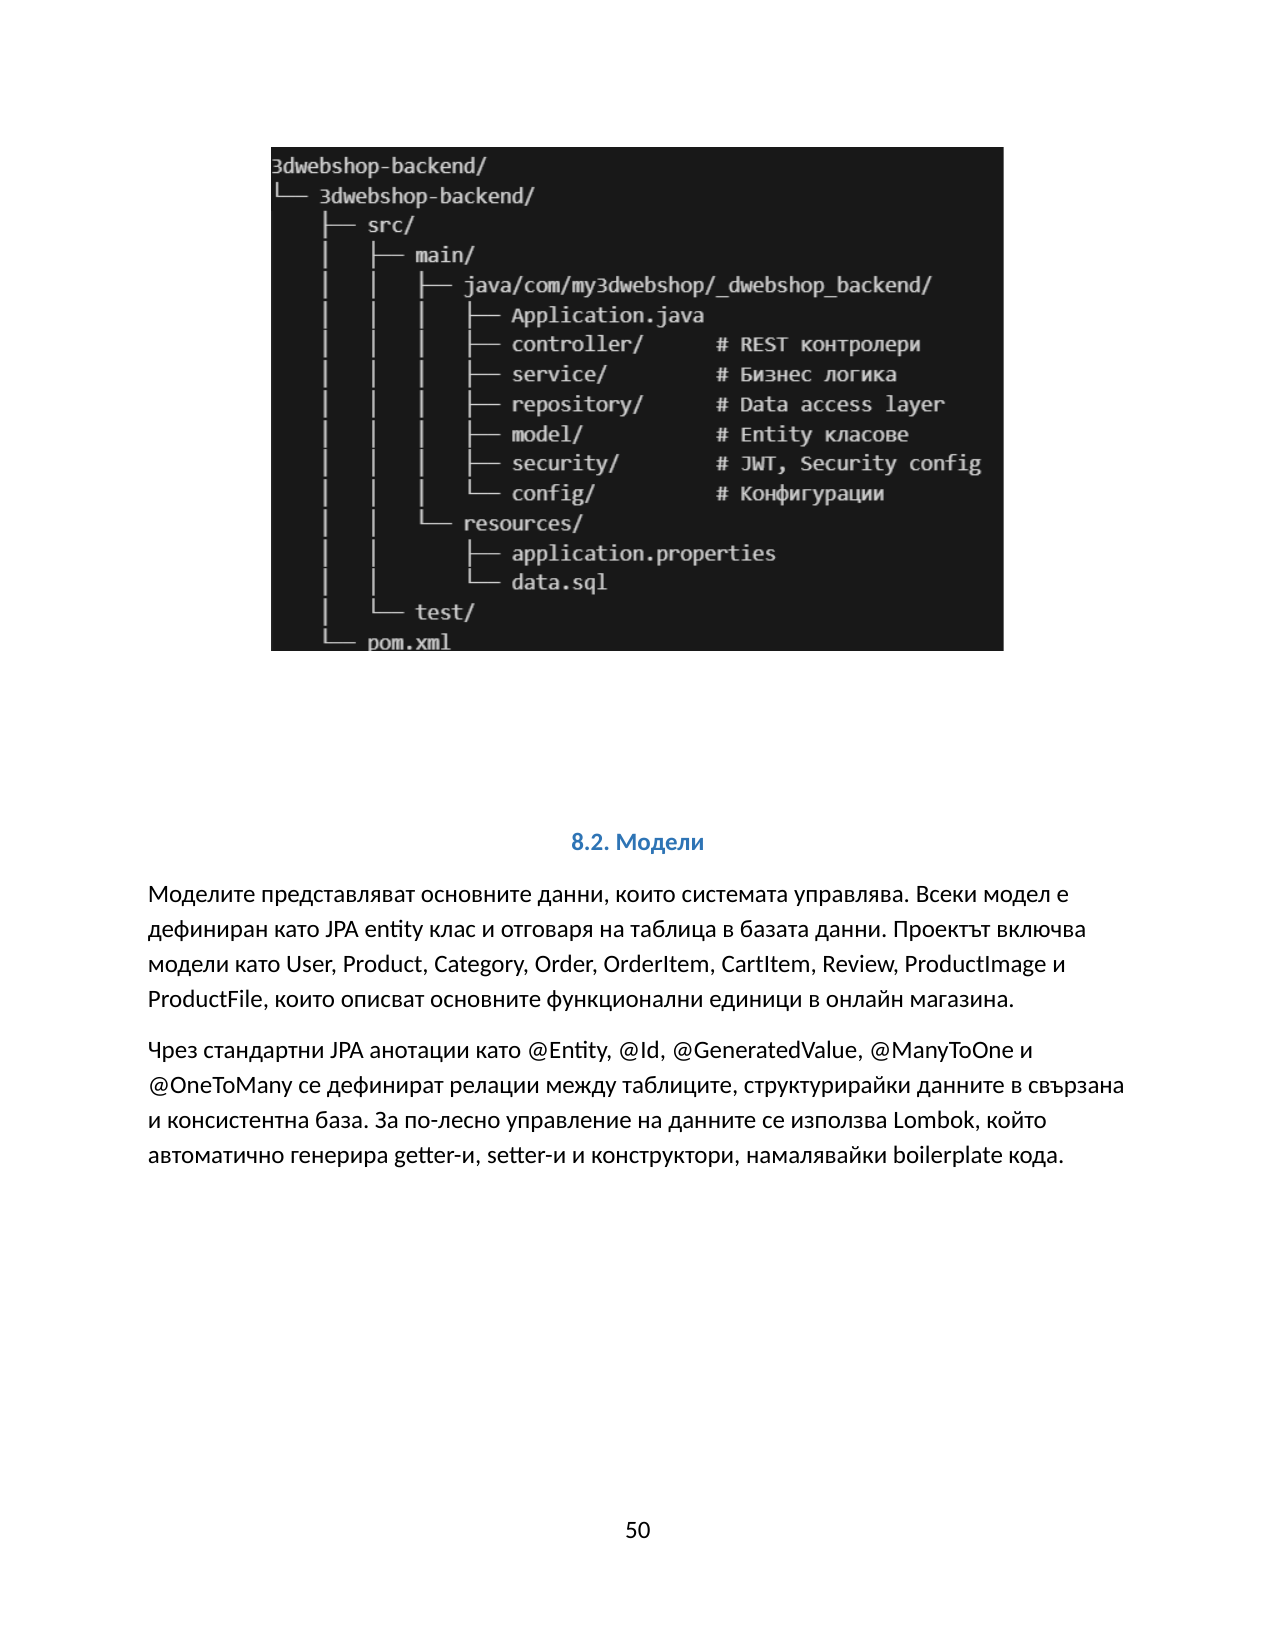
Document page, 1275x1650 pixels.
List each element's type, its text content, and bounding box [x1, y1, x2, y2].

picture [271, 147, 1004, 651]
text Моделите представляват основните данни, които системата управлява. Всеки модел е дефиниран като JPA entity клас и отговаря на таблица в базата данни. Проектът включва модели като User, Product, Category, Order, OrderItem, CartItem, Review, ProductImage и ProductFile, които описват основните функционални единици в онлайн магазина. [148, 878, 1127, 1013]
text 8.2. Модели [148, 826, 1127, 857]
text Чрез стандартни JPA анотации като @Entity, @Id, @GeneratedValue, @ManyToOne и @OneToMany се дефинират релации между таблиците, структурирайки данните в свързана и консистентна база. За по-лесно управление на данните се използва Lombok, който автоматично генерира getter-и, setter-и и конструктори, намалявайки boilerplate кода. [148, 1035, 1127, 1170]
